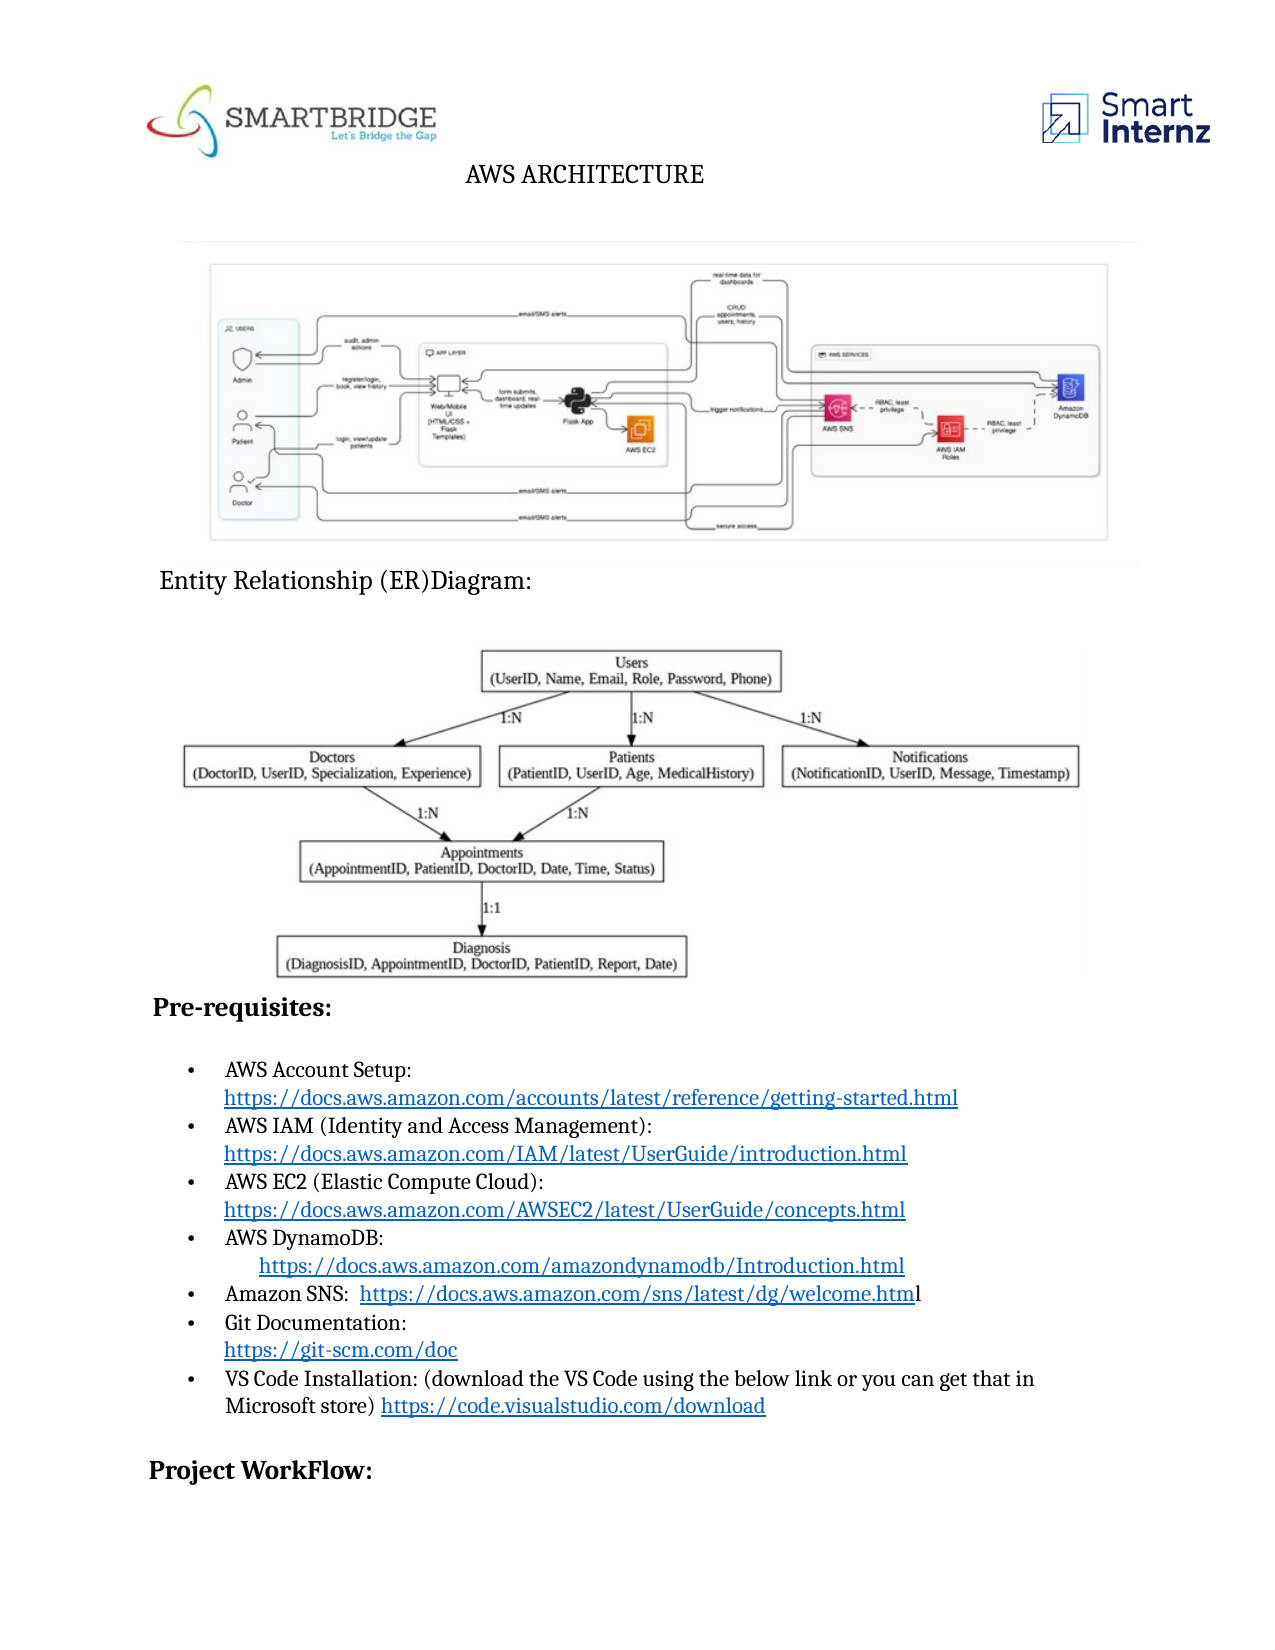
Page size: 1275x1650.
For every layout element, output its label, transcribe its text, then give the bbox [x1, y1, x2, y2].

text AWS ARCHITECTURE [148, 159, 1253, 190]
list AWS IAM (Identity and Access Management): [187, 1113, 1126, 1139]
list Amazon SNS: https://docs.aws.amazon.com/sns/latest/dg/welcome.html [187, 1281, 1126, 1307]
list AWS Account Setup: [187, 1057, 1126, 1083]
list Git Documentation: [187, 1309, 1126, 1336]
text https://docs.aws.amazon.com/accounts/latest/reference/getting-started.html [223, 1085, 1253, 1111]
text Project WorkFlow: [148, 1455, 1253, 1486]
text Entity Relationship (ER)Diagram: [148, 565, 1253, 596]
text https://docs.aws.amazon.com/amazondynamodb/Introduction.html [223, 1253, 1253, 1279]
picture [179, 241, 1138, 563]
list VS Code Installation: (download the VS Code using the below link or you can get that in Microsoft store) https://code.visualstudio.com/download [187, 1365, 1126, 1419]
list AWS EC2 (Elastic Compute Cloud): [187, 1169, 1126, 1195]
picture [154, 633, 1112, 991]
text https://docs.aws.amazon.com/AWSEC2/latest/UserGuide/concepts.html [223, 1197, 1253, 1223]
text https://docs.aws.amazon.com/IAM/latest/UserGuide/introduction.html [223, 1141, 1253, 1167]
picture [1037, 92, 1214, 143]
text https://git-scm.com/doc [223, 1337, 1253, 1363]
picture [143, 78, 441, 163]
list AWS DynamoDB: [187, 1225, 1126, 1251]
text Pre-requisites: [148, 992, 1253, 1023]
